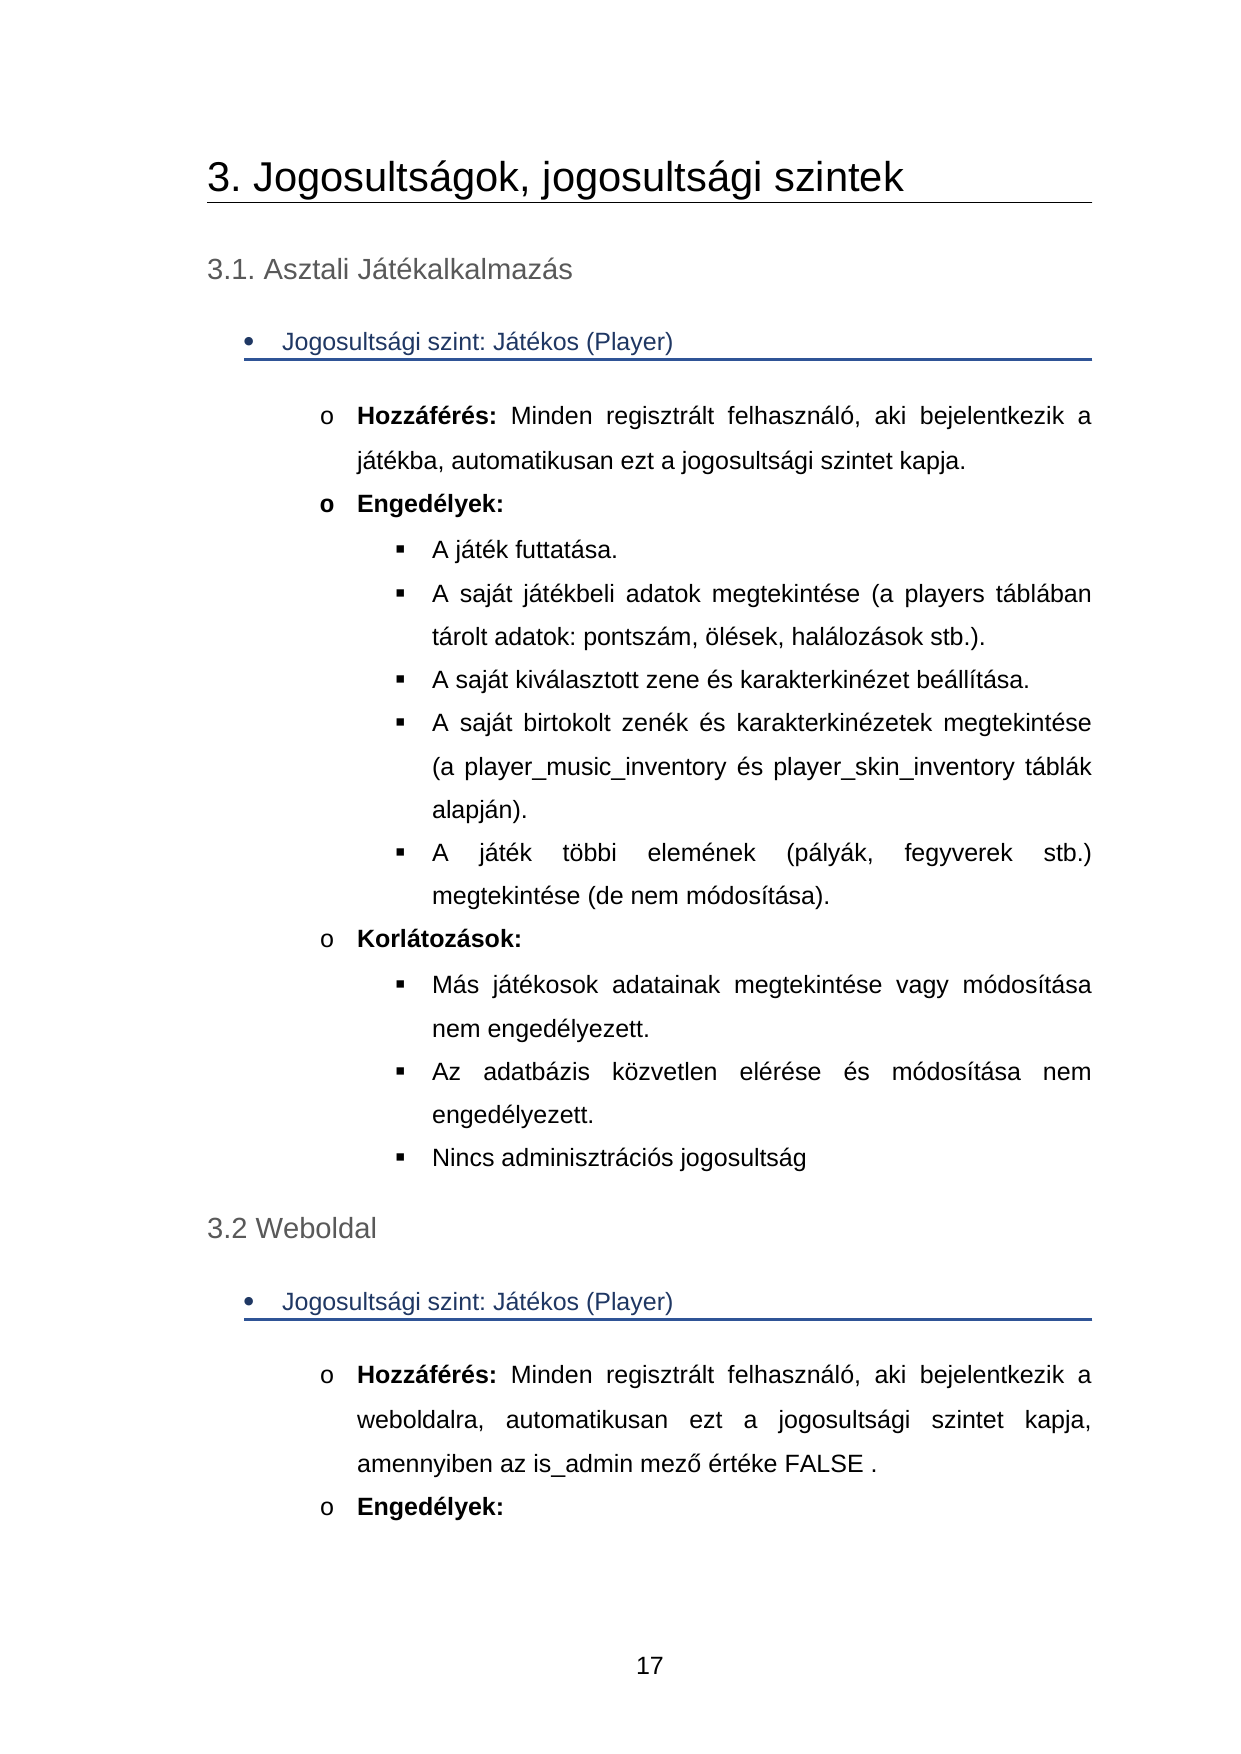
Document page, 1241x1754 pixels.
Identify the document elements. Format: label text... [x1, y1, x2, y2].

subtitle Jogosultsági szint: Játékos (Player) [244, 1287, 1092, 1318]
list Engedélyek: [319, 1492, 1092, 1523]
list A játék többi elemének (pályák, fegyverek stb.) megtekintése (de nem módosítása). [394, 838, 1092, 910]
subtitle 3.2 Weboldal [207, 1211, 1092, 1245]
list Az adatbázis közvetlen elérése és módosítása nem engedélyezett. [394, 1057, 1092, 1129]
list Korlátozások: [319, 924, 1092, 955]
list Hozzáférés: Minden regisztrált felhasználó, aki bejelentkezik a játékba, automatikusan ezt a jogosultsági szintet kapja. [319, 401, 1092, 475]
subtitle Jogosultsági szint: Játékos (Player) [244, 327, 1092, 358]
list A saját játékbeli adatok megtekintése (a players táblában tárolt adatok: pontszám, ölések, halálozások stb.). [394, 579, 1092, 651]
list Nincs adminisztrációs jogosultság [394, 1143, 1092, 1172]
list Más játékosok adatainak megtekintése vagy módosítása nem engedélyezett. [394, 970, 1092, 1042]
list Hozzáférés: Minden regisztrált felhasználó, aki bejelentkezik a weboldalra, automatikusan ezt a jogosultsági szintet kapja, amennyiben az is_admin mező értéke FALSE . [319, 1360, 1092, 1477]
list Engedélyek: [319, 489, 1092, 520]
list A játék futtatása. [394, 535, 1092, 564]
list A saját kiválasztott zene és karakterkinézet beállítása. [394, 665, 1092, 694]
subtitle 3. Jogosultságok, jogosultsági szintek [207, 152, 1092, 202]
list A saját birtokolt zenék és karakterkinézetek megtekintése (a player_music_inventory és player_skin_inventory táblák alapján). [394, 708, 1092, 823]
subtitle 3.1. Asztali Játékalkalmazás [207, 252, 1092, 285]
